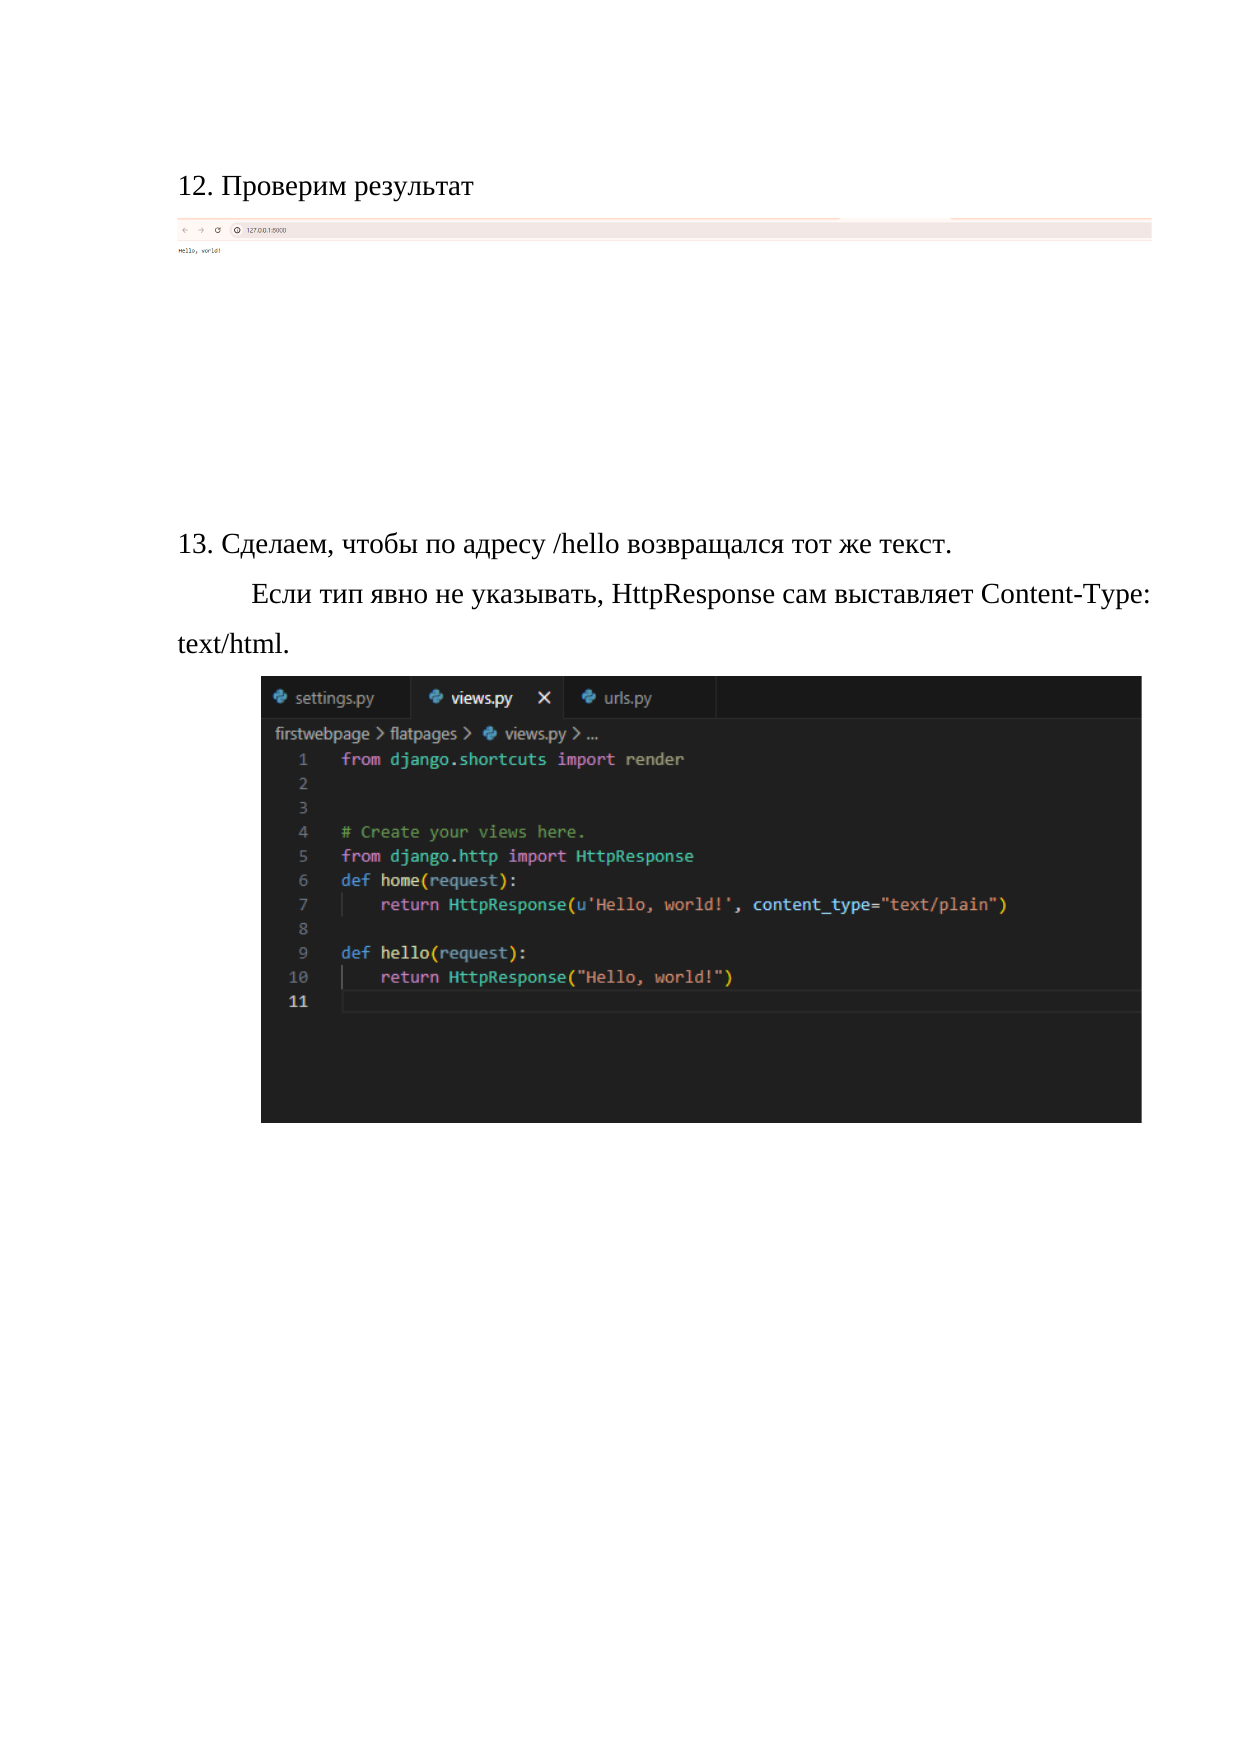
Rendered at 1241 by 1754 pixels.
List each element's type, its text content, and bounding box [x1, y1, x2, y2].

picture [177, 218, 1152, 459]
text 13. Сделаем, чтобы по адресу /hello возвращался тот же текст. [177, 526, 1152, 559]
picture [261, 676, 1142, 1123]
text Если тип явно не указывать, HttpResponse сам выставляет Content-Type: text/html. [177, 576, 1152, 660]
text 12. Проверим результат [177, 168, 1152, 202]
